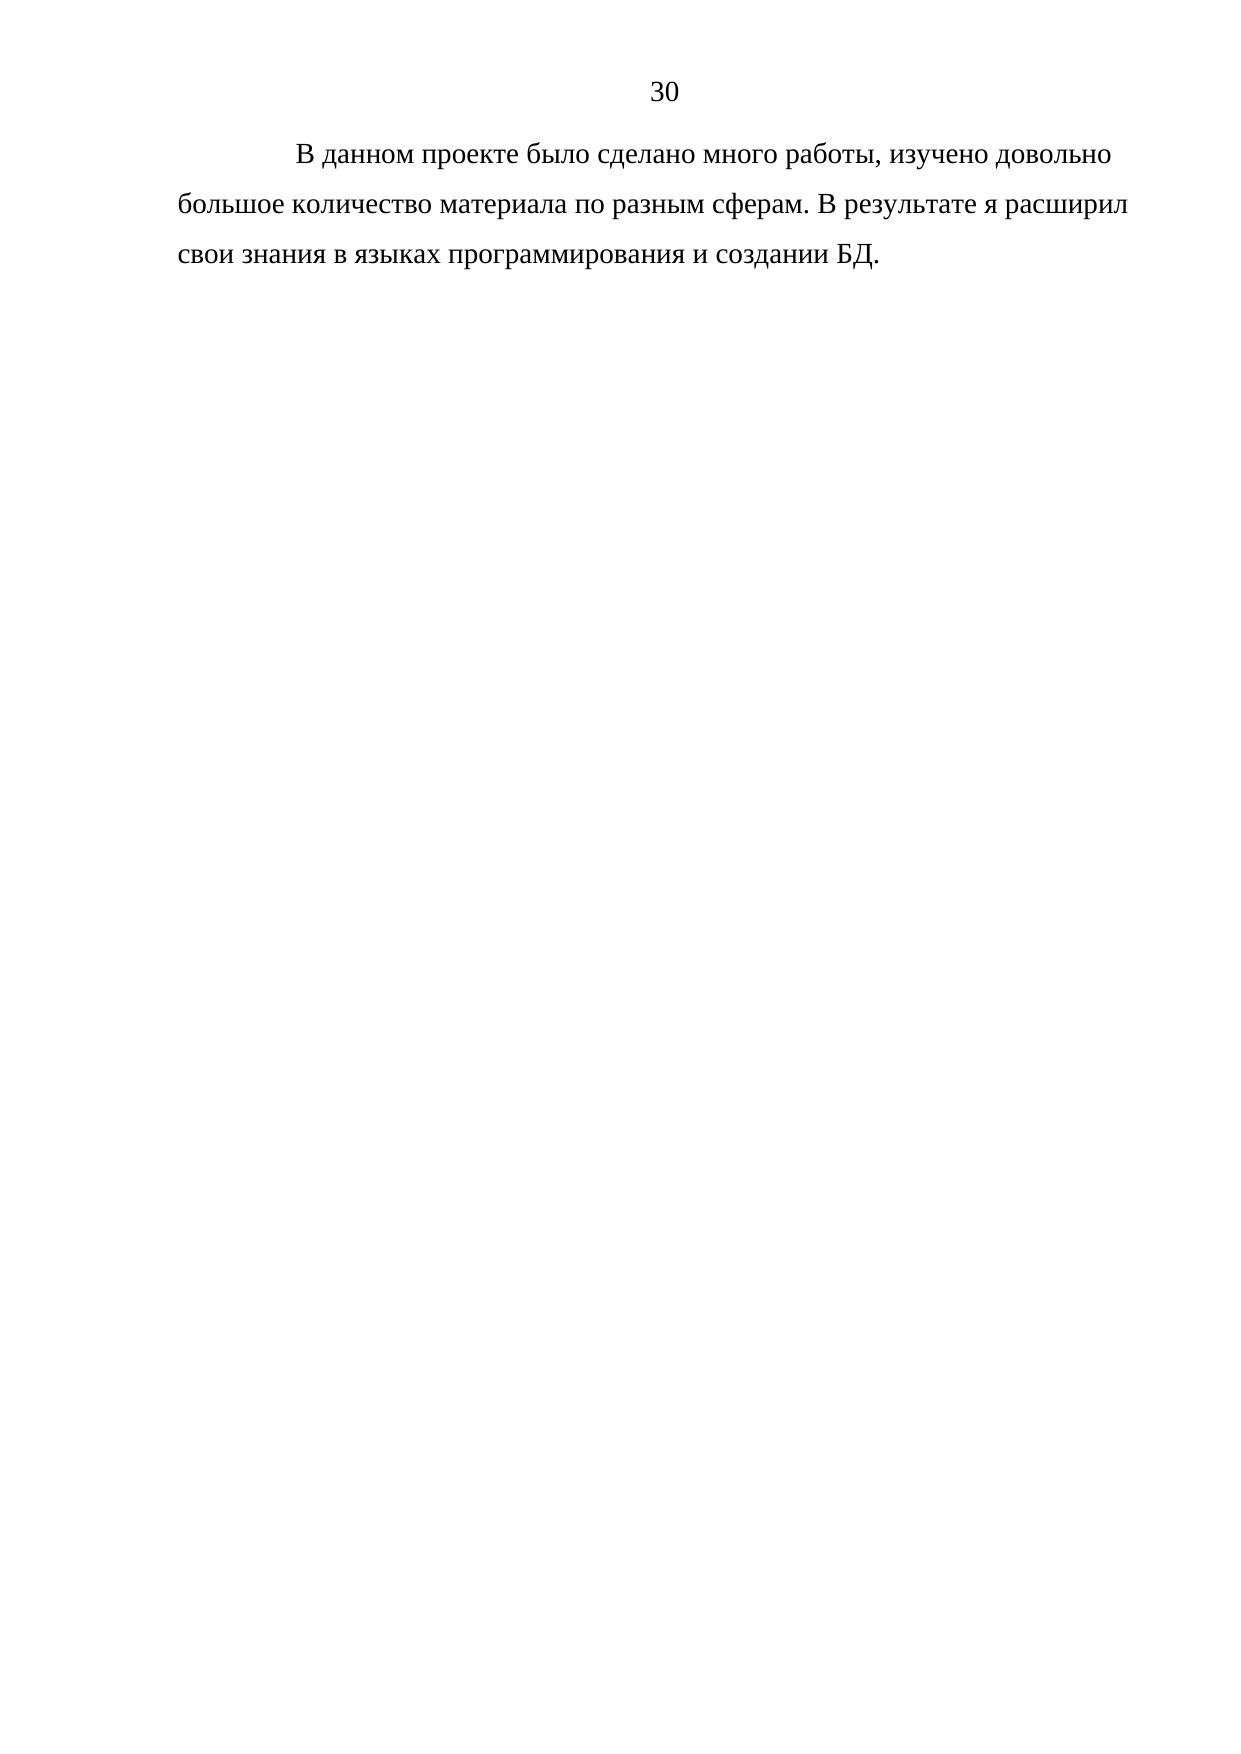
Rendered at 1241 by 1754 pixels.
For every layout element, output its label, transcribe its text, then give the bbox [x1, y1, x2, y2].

text В данном проекте было сделано много работы, изучено довольно большое количество материала по разным сферам. В результате я расширил свои знания в языках программирования и создании БД. [177, 136, 1152, 270]
